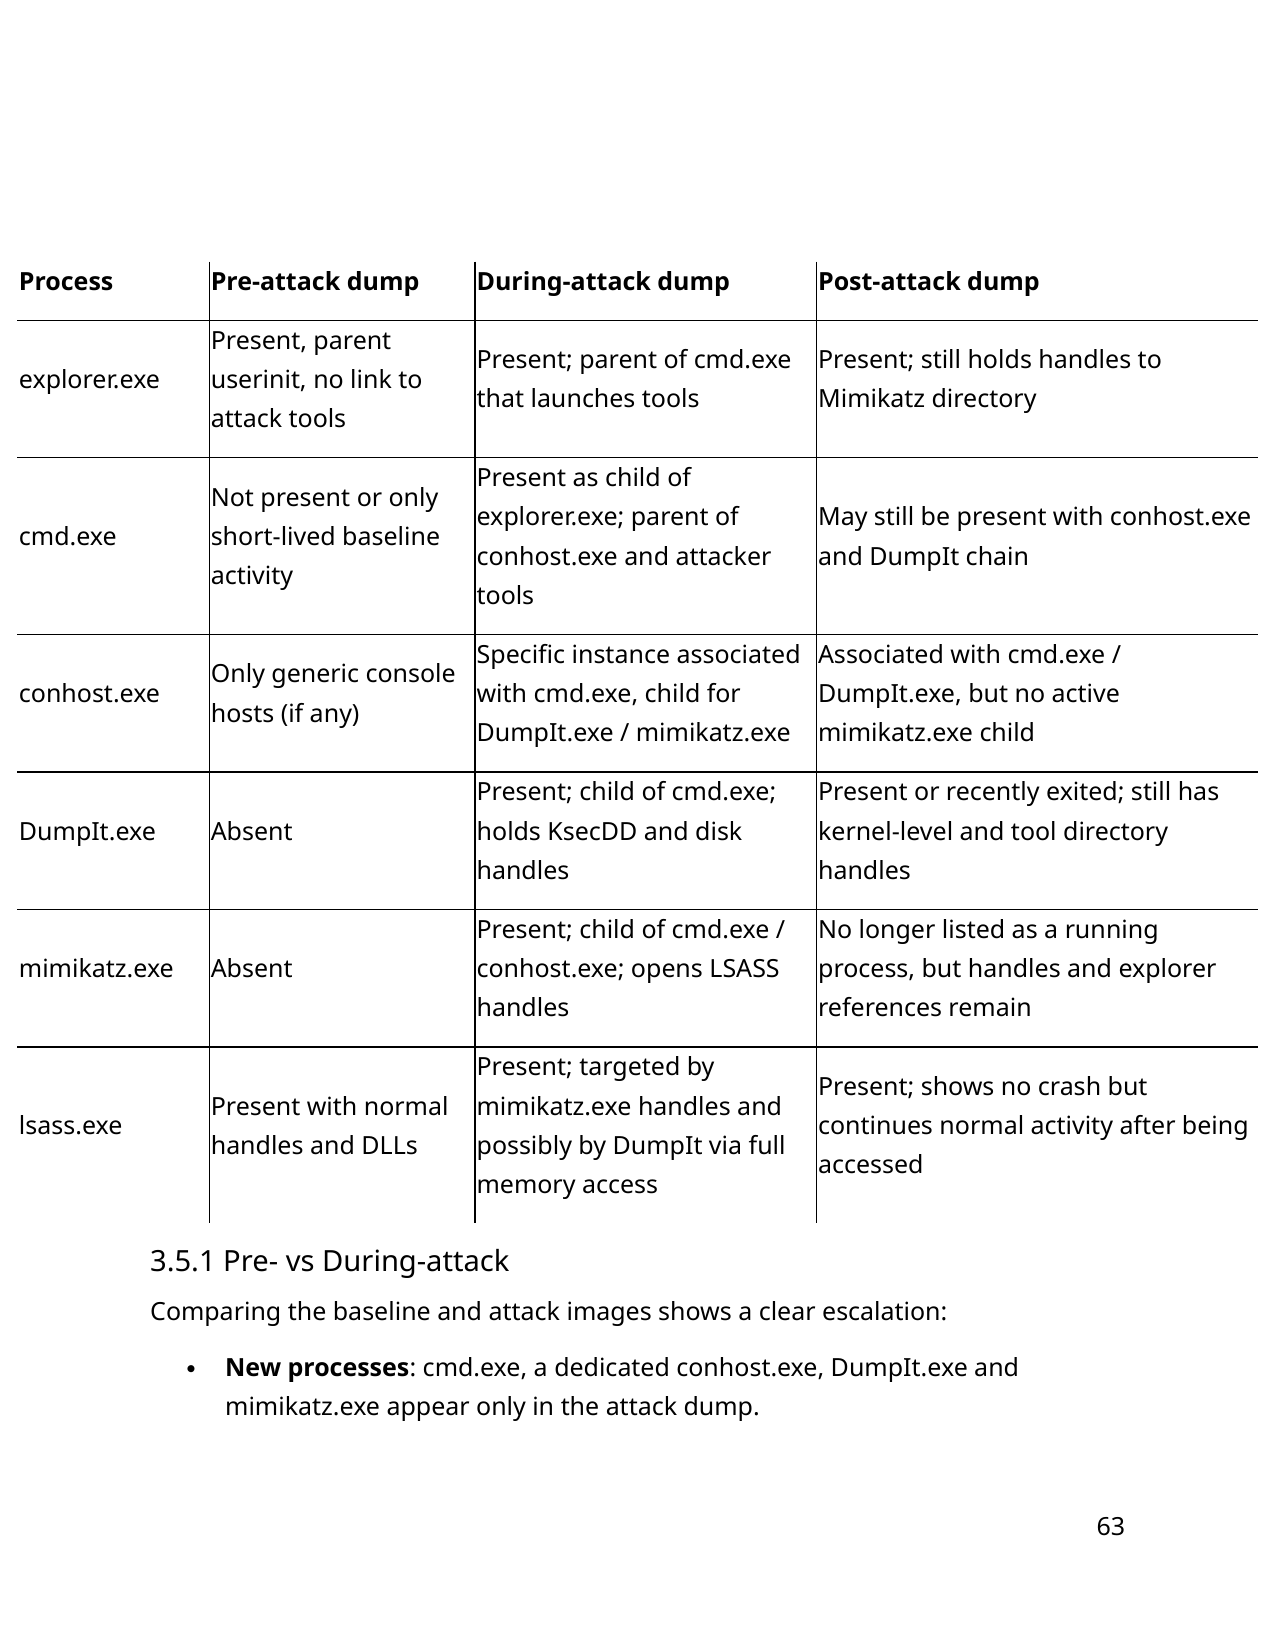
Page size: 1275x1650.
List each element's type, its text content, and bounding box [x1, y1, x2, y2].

table_cell Absent [210, 773, 474, 909]
table_cell DumpIt.exe [17, 773, 209, 909]
table_cell Absent [210, 910, 474, 1046]
table_cell lsass.exe [17, 1048, 209, 1223]
table_cell Present with normal handles and DLLs [210, 1048, 474, 1223]
table_cell Present; shows no crash but continues normal activity after being accessed [817, 1048, 1257, 1223]
table_header Process [17, 262, 209, 320]
table_cell explorer.exe [17, 321, 209, 457]
table_header During-attack dump [476, 262, 816, 320]
table_cell Present or recently exited; still has kernel-level and tool directory handles [817, 773, 1257, 909]
table_cell Specific instance associated with cmd.exe, child for DumpIt.exe / mimikatz.exe [476, 635, 816, 771]
text Comparing the baseline and attack images shows a clear escalation: [150, 1294, 1125, 1328]
table_cell Present; child of cmd.exe; holds KsecDD and disk handles [476, 773, 816, 909]
table_cell Present; parent of cmd.exe that launches tools [476, 321, 816, 457]
table_cell conhost.exe [17, 635, 209, 771]
table_cell Present; child of cmd.exe / conhost.exe; opens LSASS handles [476, 910, 816, 1046]
subtitle 3.5.1 Pre- vs During-attack [150, 1240, 1125, 1279]
table_cell Associated with cmd.exe / DumpIt.exe, but no active mimikatz.exe child [817, 635, 1257, 771]
table_cell Only generic console hosts (if any) [210, 635, 474, 771]
table_cell Not present or only short-lived baseline activity [210, 458, 474, 634]
table_cell Present; targeted by mimikatz.exe handles and possibly by DumpIt via full memory access [476, 1048, 816, 1223]
table_cell mimikatz.exe [17, 910, 209, 1046]
table_cell cmd.exe [17, 458, 209, 634]
table_cell May still be present with conhost.exe and DumpIt chain [817, 458, 1257, 634]
table_cell Present, parent userinit, no link to attack tools [210, 321, 474, 457]
list New processes: cmd.exe, a dedicated conhost.exe, DumpIt.exe and mimikatz.exe appear only in the attack dump. [187, 1349, 1125, 1423]
table_cell Present as child of explorer.exe; parent of conhost.exe and attacker tools [476, 458, 816, 634]
table_cell No longer listed as a running process, but handles and explorer references remain [817, 910, 1257, 1046]
table_header Post-attack dump [817, 262, 1257, 320]
table_cell Present; still holds handles to Mimikatz directory [817, 321, 1257, 457]
table_header Pre-attack dump [210, 262, 474, 320]
